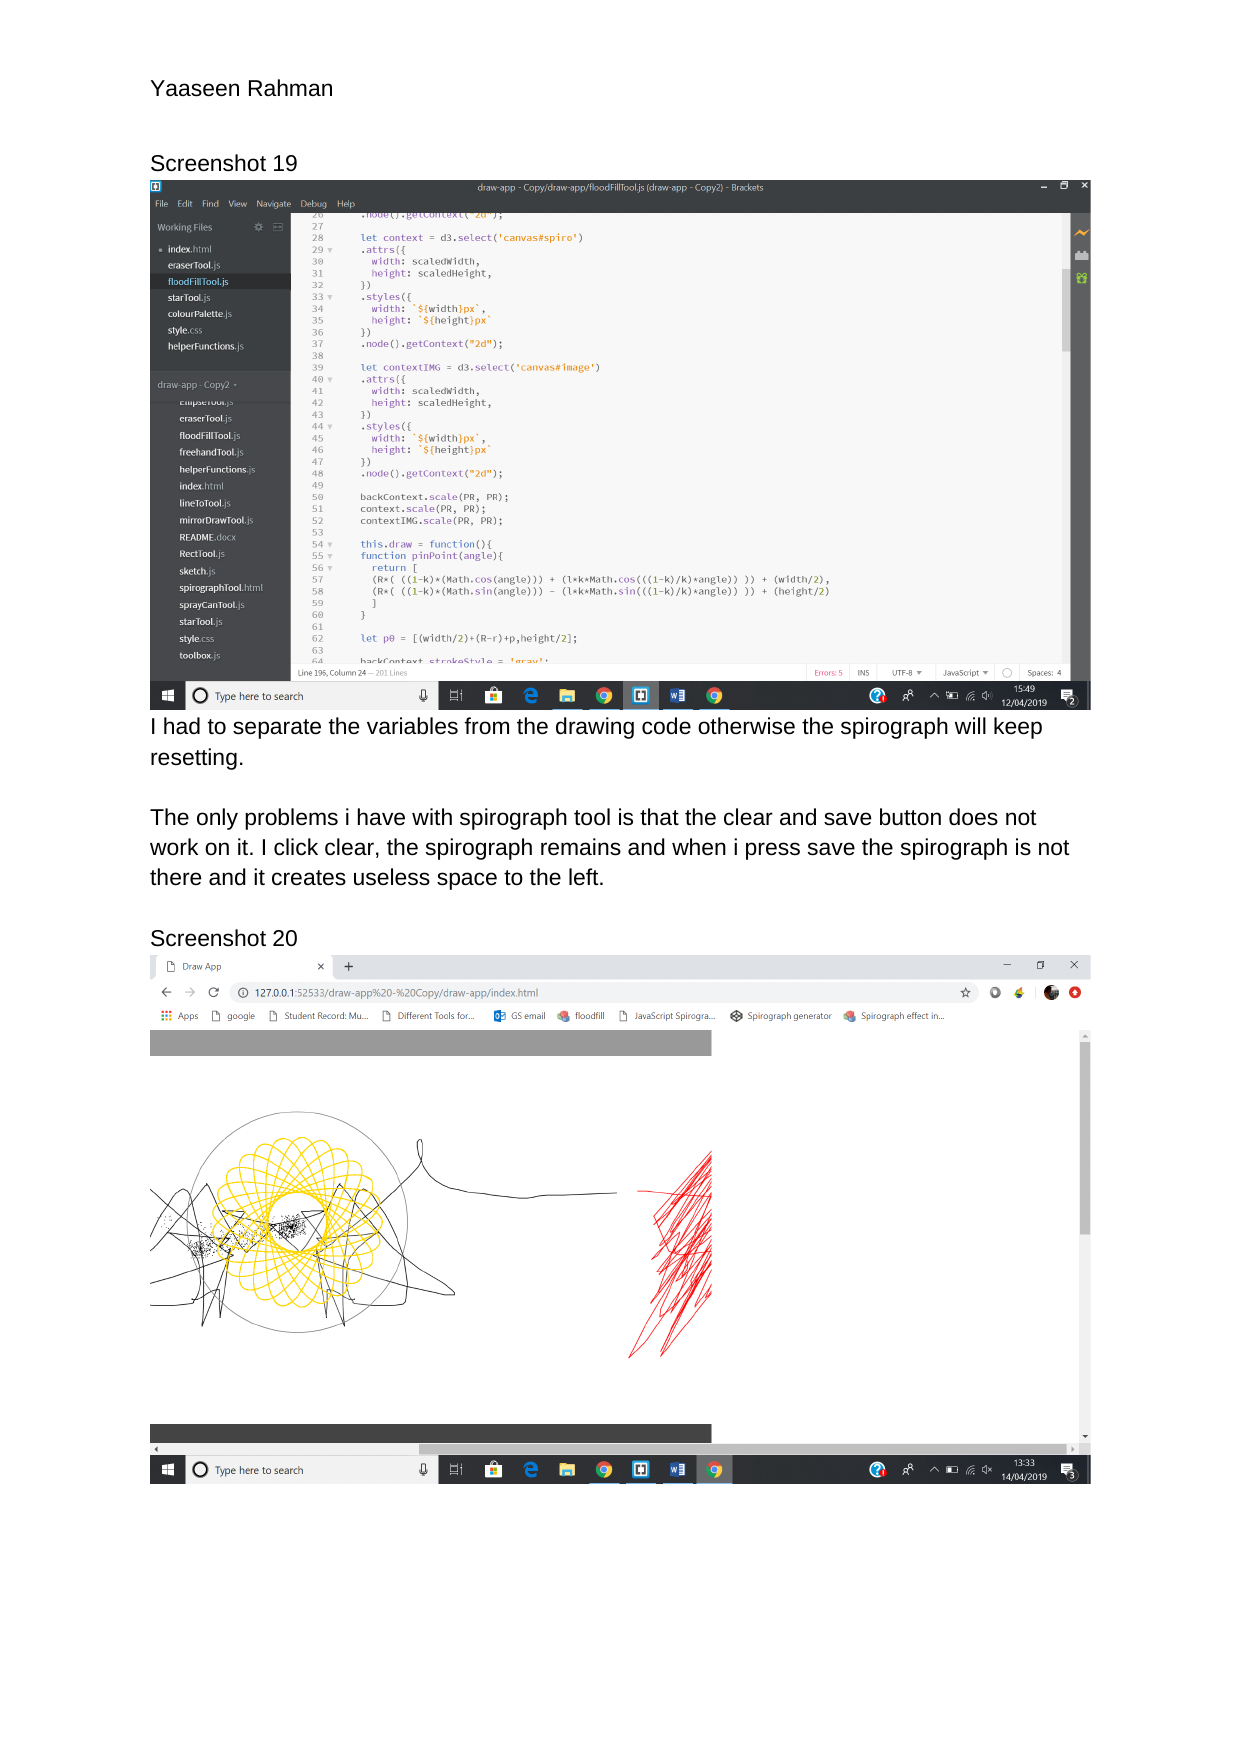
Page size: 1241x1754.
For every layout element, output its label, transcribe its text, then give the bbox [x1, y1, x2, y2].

text The only problems i have with spirograph tool is that the clear and save button does not work on it. I click clear, the spirograph remains and when i press save the spirograph is not there and it creates useless space to the left. [150, 804, 1090, 891]
text Screenshot 20 [150, 925, 1090, 951]
picture [150, 180, 1091, 710]
picture [150, 955, 1091, 1484]
text I had to separate the variables from the drawing code otherwise the spirograph will keep resetting. [150, 713, 1090, 770]
text Screenshot 19 [150, 150, 1090, 176]
